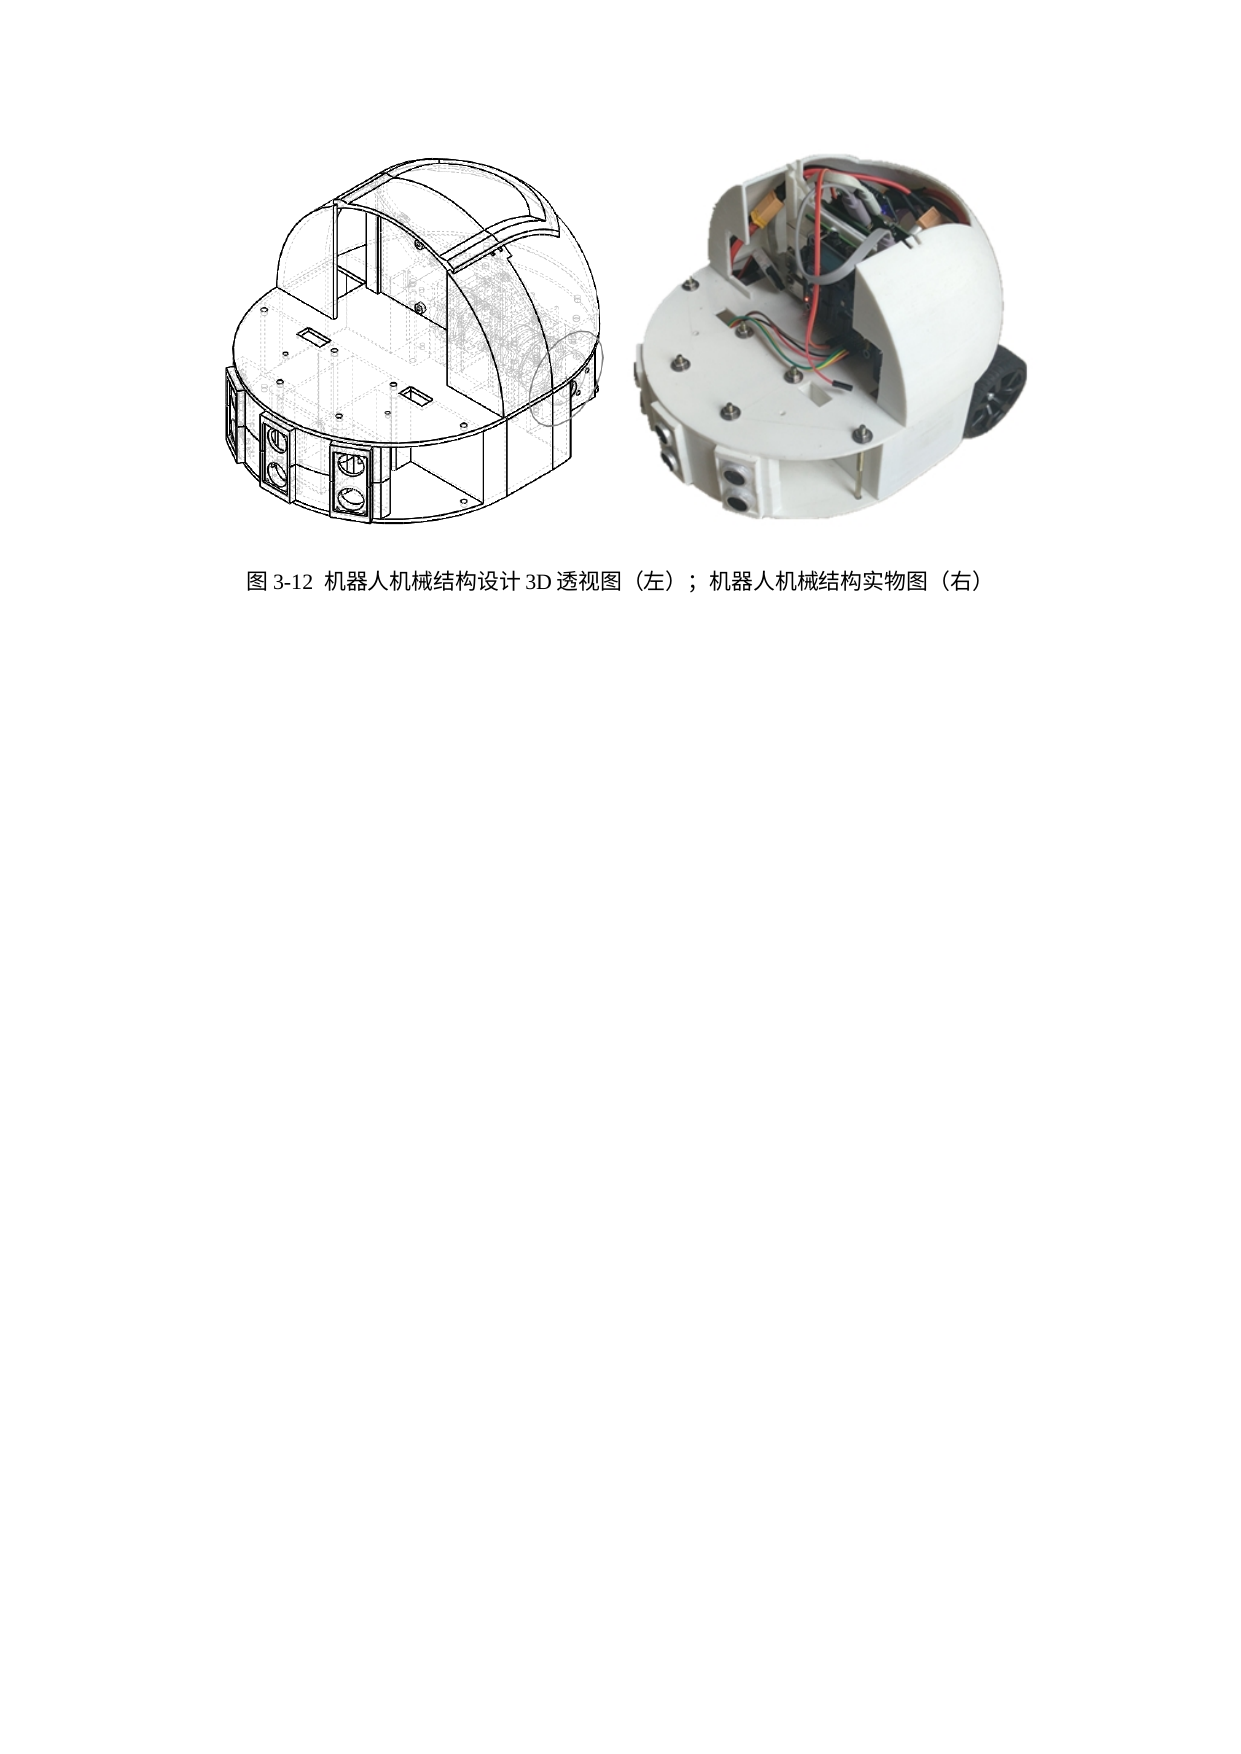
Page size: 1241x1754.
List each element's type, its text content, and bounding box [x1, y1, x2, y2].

text 图3-12 机器人机械结构设计3D透视图（左）；机器人机械结构实物图（右） [153, 563, 1087, 596]
picture [202, 141, 1038, 535]
